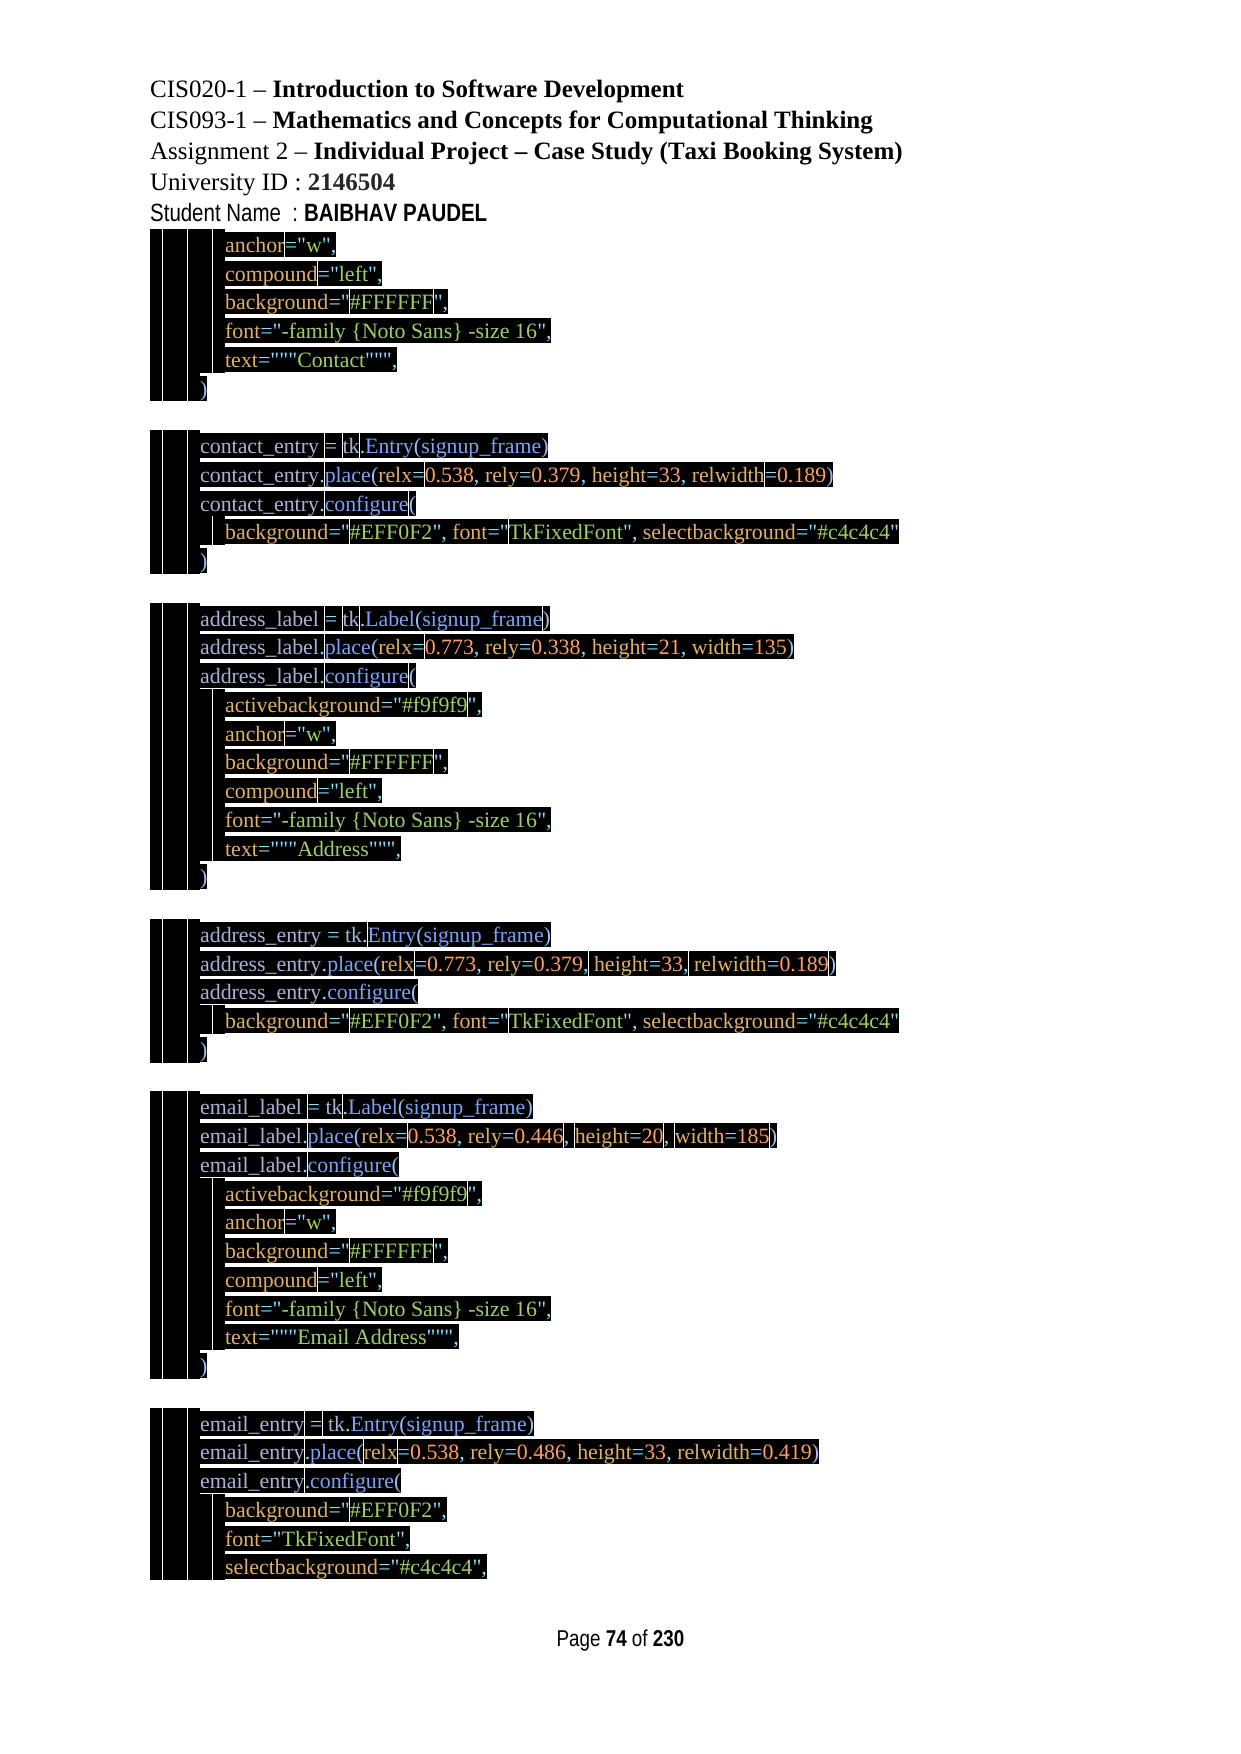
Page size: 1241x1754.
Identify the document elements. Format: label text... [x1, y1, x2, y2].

text anchor="w", [225, 1206, 1090, 1235]
text text="""Contact""", [225, 344, 1090, 373]
text font="-family {Noto Sans} -size 16", [225, 804, 1090, 833]
text email_label.configure( [200, 1149, 1090, 1178]
text font="-family {Noto Sans} -size 16", [225, 1293, 1090, 1321]
text anchor="w", [225, 229, 1090, 258]
text address_label.configure( [200, 660, 1090, 689]
text ) [200, 545, 1090, 574]
text address_entry.place(relx=0.773, rely=0.379, height=33, relwidth=0.189) [200, 948, 1090, 976]
text email_label = tk.Label(signup_frame) [200, 1091, 1090, 1120]
text email_entry.place(relx=0.538, rely=0.486, height=33, relwidth=0.419) [200, 1436, 1090, 1465]
text background="#FFFFFF", [225, 286, 1090, 315]
text email_entry = tk.Entry(signup_frame) [200, 1408, 1090, 1436]
text address_label.place(relx=0.773, rely=0.338, height=21, width=135) [200, 631, 1090, 660]
text ) [200, 1034, 1090, 1063]
text email_label.place(relx=0.538, rely=0.446, height=20, width=185) [200, 1120, 1090, 1149]
text background="#FFFFFF", [225, 1235, 1090, 1264]
text contact_entry.place(relx=0.538, rely=0.379, height=33, relwidth=0.189) [200, 459, 1090, 488]
text activebackground="#f9f9f9", [225, 1178, 1090, 1206]
text address_entry.configure( [200, 976, 1090, 1005]
text ) [200, 373, 1090, 401]
text email_entry.configure( [200, 1465, 1090, 1494]
text address_entry = tk.Entry(signup_frame) [200, 919, 1090, 948]
text compound="left", [225, 258, 1090, 286]
text activebackground="#f9f9f9", [225, 689, 1090, 718]
text ) [200, 1350, 1090, 1379]
text selectbackground="#c4c4c4", [225, 1551, 1090, 1580]
text contact_entry = tk.Entry(signup_frame) [200, 430, 1090, 459]
text font="-family {Noto Sans} -size 16", [225, 315, 1090, 344]
text text="""Address""", [225, 833, 1090, 861]
text address_label = tk.Label(signup_frame) [200, 603, 1090, 631]
text text="""Email Address""", [225, 1321, 1090, 1350]
text background="#EFF0F2", font="TkFixedFont", selectbackground="#c4c4c4" [225, 1005, 1090, 1034]
text background="#EFF0F2", [225, 1494, 1090, 1523]
text compound="left", [225, 1264, 1090, 1293]
text ) [200, 861, 1090, 890]
text compound="left", [225, 775, 1090, 804]
text background="#FFFFFF", [225, 746, 1090, 775]
text font="TkFixedFont", [225, 1523, 1090, 1551]
text anchor="w", [225, 718, 1090, 746]
text background="#EFF0F2", font="TkFixedFont", selectbackground="#c4c4c4" [225, 516, 1090, 545]
text contact_entry.configure( [200, 488, 1090, 516]
